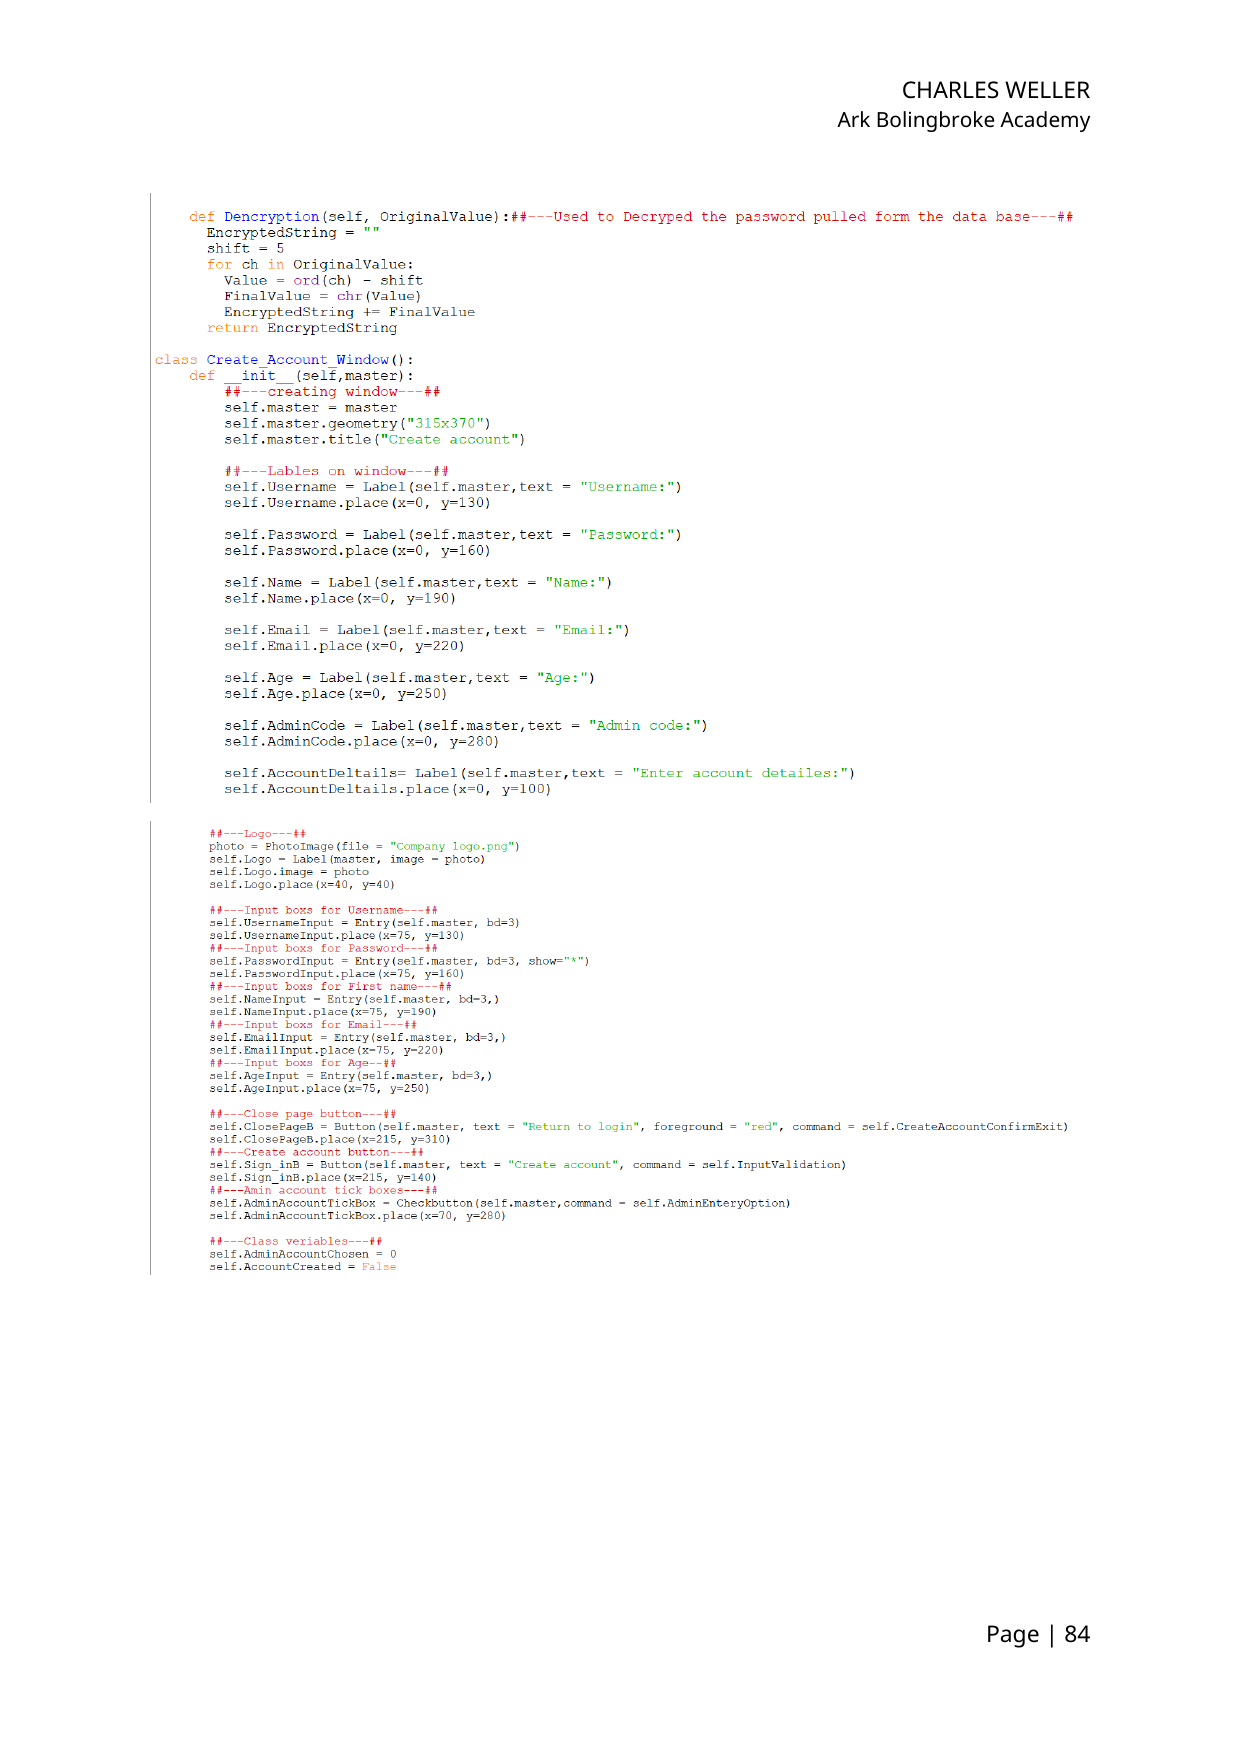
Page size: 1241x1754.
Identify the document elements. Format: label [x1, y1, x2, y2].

picture [150, 821, 1091, 1275]
picture [150, 193, 1091, 803]
